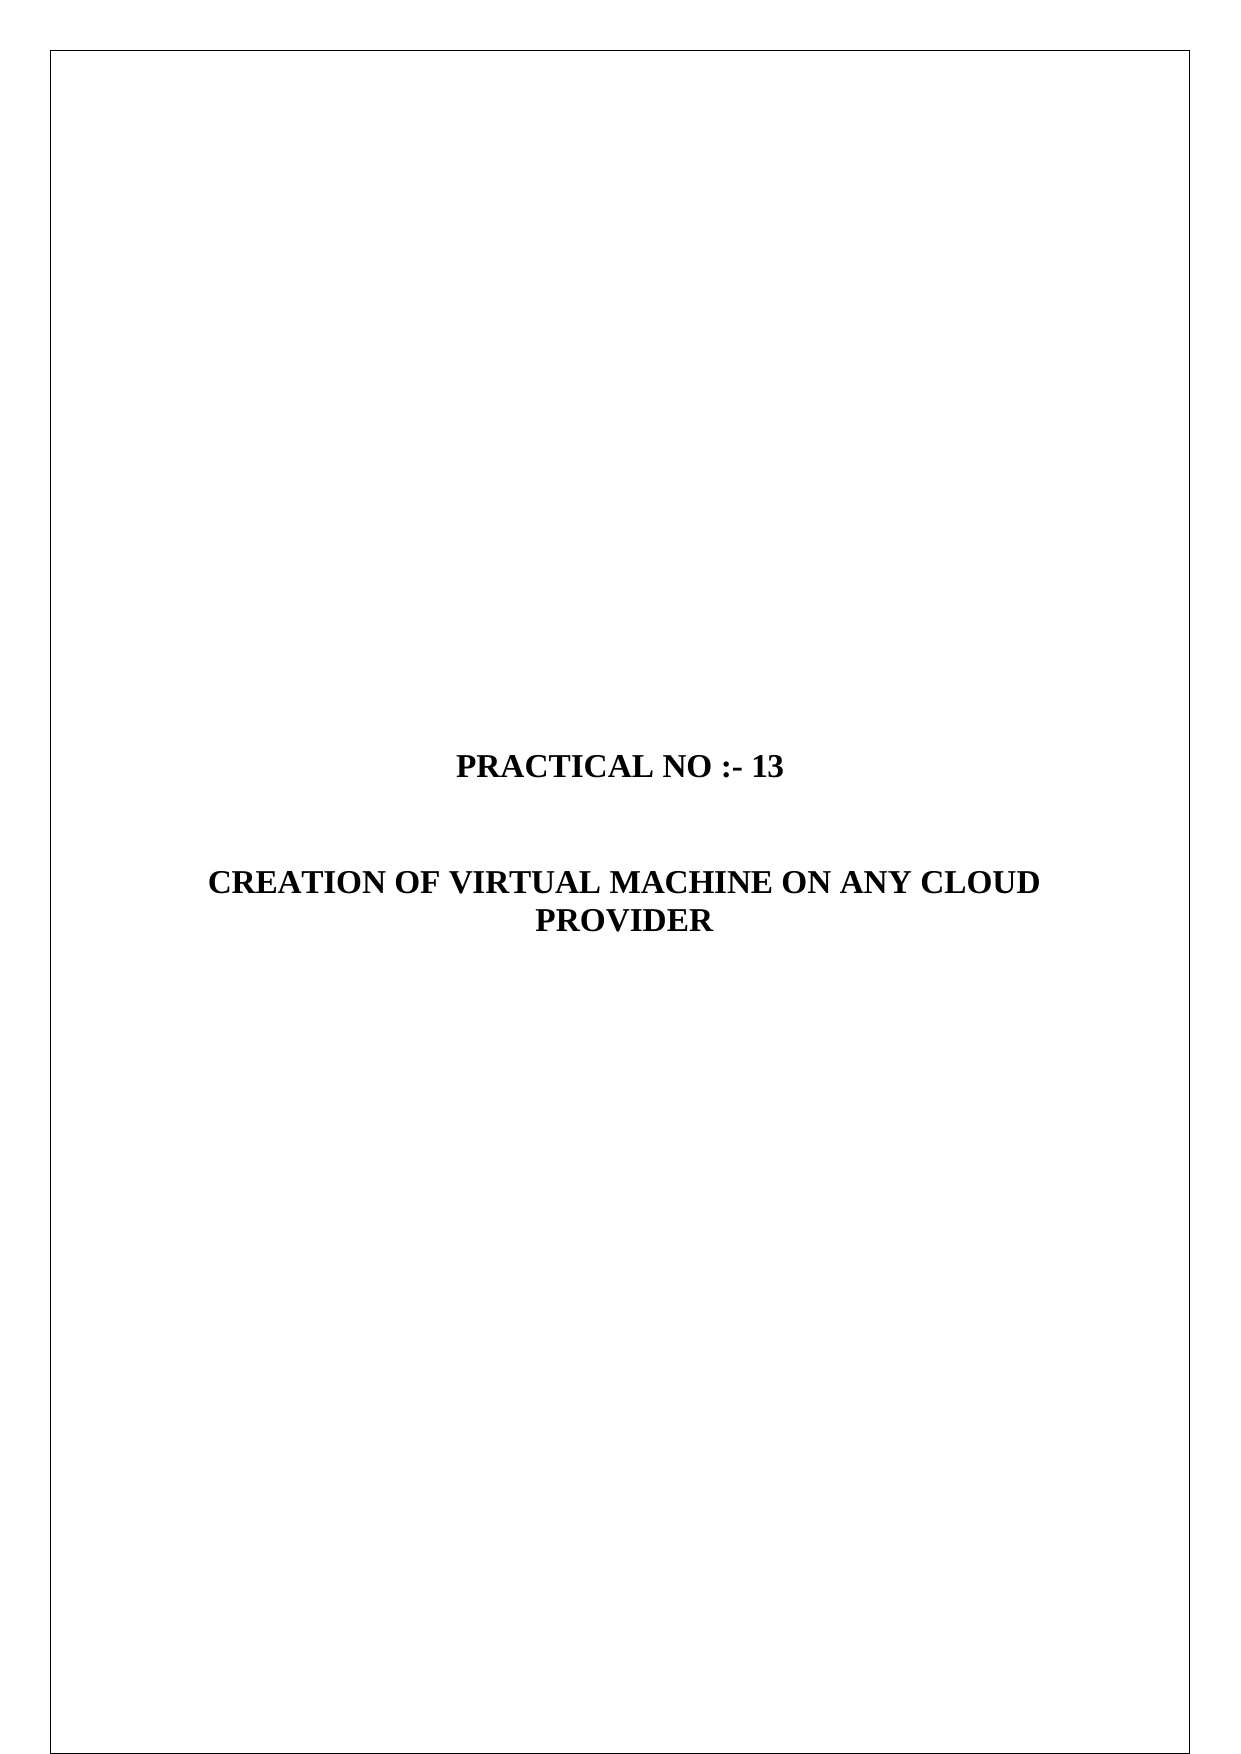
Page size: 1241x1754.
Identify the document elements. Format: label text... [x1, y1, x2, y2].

text PRACTICAL NO :- 13 [177, 746, 1063, 784]
text CREATION OF VIRTUAL MACHINE ON ANY CLOUD PROVIDER [186, 862, 1062, 939]
